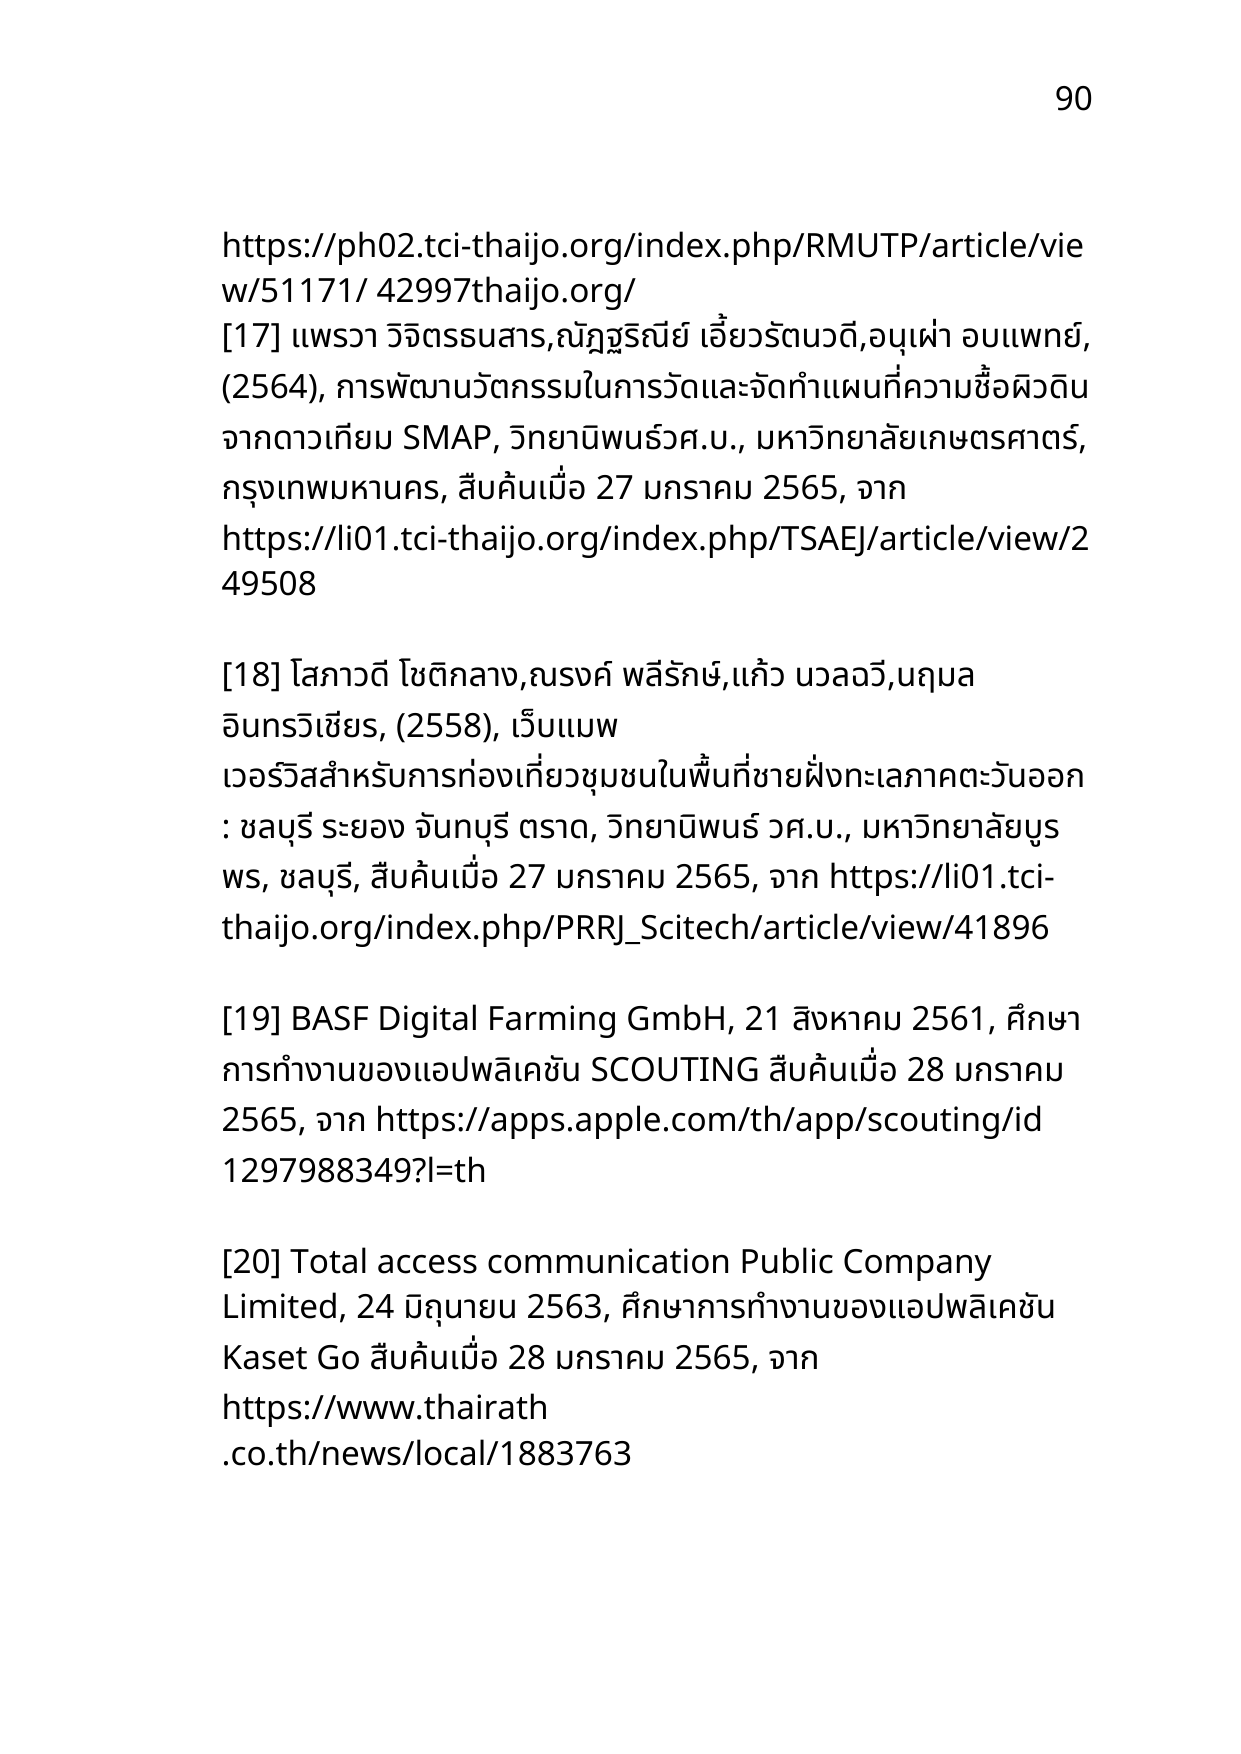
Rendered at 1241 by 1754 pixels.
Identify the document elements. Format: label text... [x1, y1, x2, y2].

text [18] โสภาวดี โชติกลาง,ณรงค์ พลีรักษ์,แก้ว นวลฉวี,นฤมล อินทรวิเชียร, (2558), เว็บแมพ เวอร์วิสสำหรับการท่องเที่ยวชุมชนในพื้นที่ชายฝั่งทะเลภาคตะวันออก : ชลบุรี ระยอง จันทบุรี ตราด, วิทยานิพนธ์ วศ.บ., มหาวิทยาลัยบูรพร, ชลบุรี, สืบค้นเมื่อ 27 มกราคม 2565, จาก https://li01.tci-thaijo.org/index.php/PRRJ_Scitech/article/view/41896 [221, 651, 1092, 949]
text [17] แพรวา วิจิตรธนสาร,ณัฎฐริณีย์ เอี้ยวรัตนวดี,อนุเผ่า อบแพทย์, (2564), การพัฒานวัตกรรมในการวัดและจัดทำแผนที่ความชื้อผิวดินจากดาวเทียม SMAP, วิทยานิพนธ์วศ.บ., มหาวิทยาลัยเกษตรศาตร์, กรุงเทพมหานคร, สืบค้นเมื่อ 27 มกราคม 2565, จาก https://li01.tci-thaijo.org/index.php/TSAEJ/article/view/249508 [221, 312, 1092, 606]
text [221, 221, 1092, 312]
text [20] Total access communication Public Company Limited, 24 มิถุนายน 2563, ศึกษาการทำงานของแอปพลิเคชัน Kaset Go สืบค้นเมื่อ 28 มกราคม 2565, จาก https://www.thairath .co.th/news/local/1883763 [221, 1237, 1092, 1475]
text [19] BASF Digital Farming GmbH, 21 สิงหาคม 2561, ศึกษาการทำงานของแอปพลิเคชัน SCOUTING สืบค้นเมื่อ 28 มกราคม 2565, จาก https://apps.apple.com/th/app/scouting/id 1297988349?l=th [221, 995, 1092, 1192]
